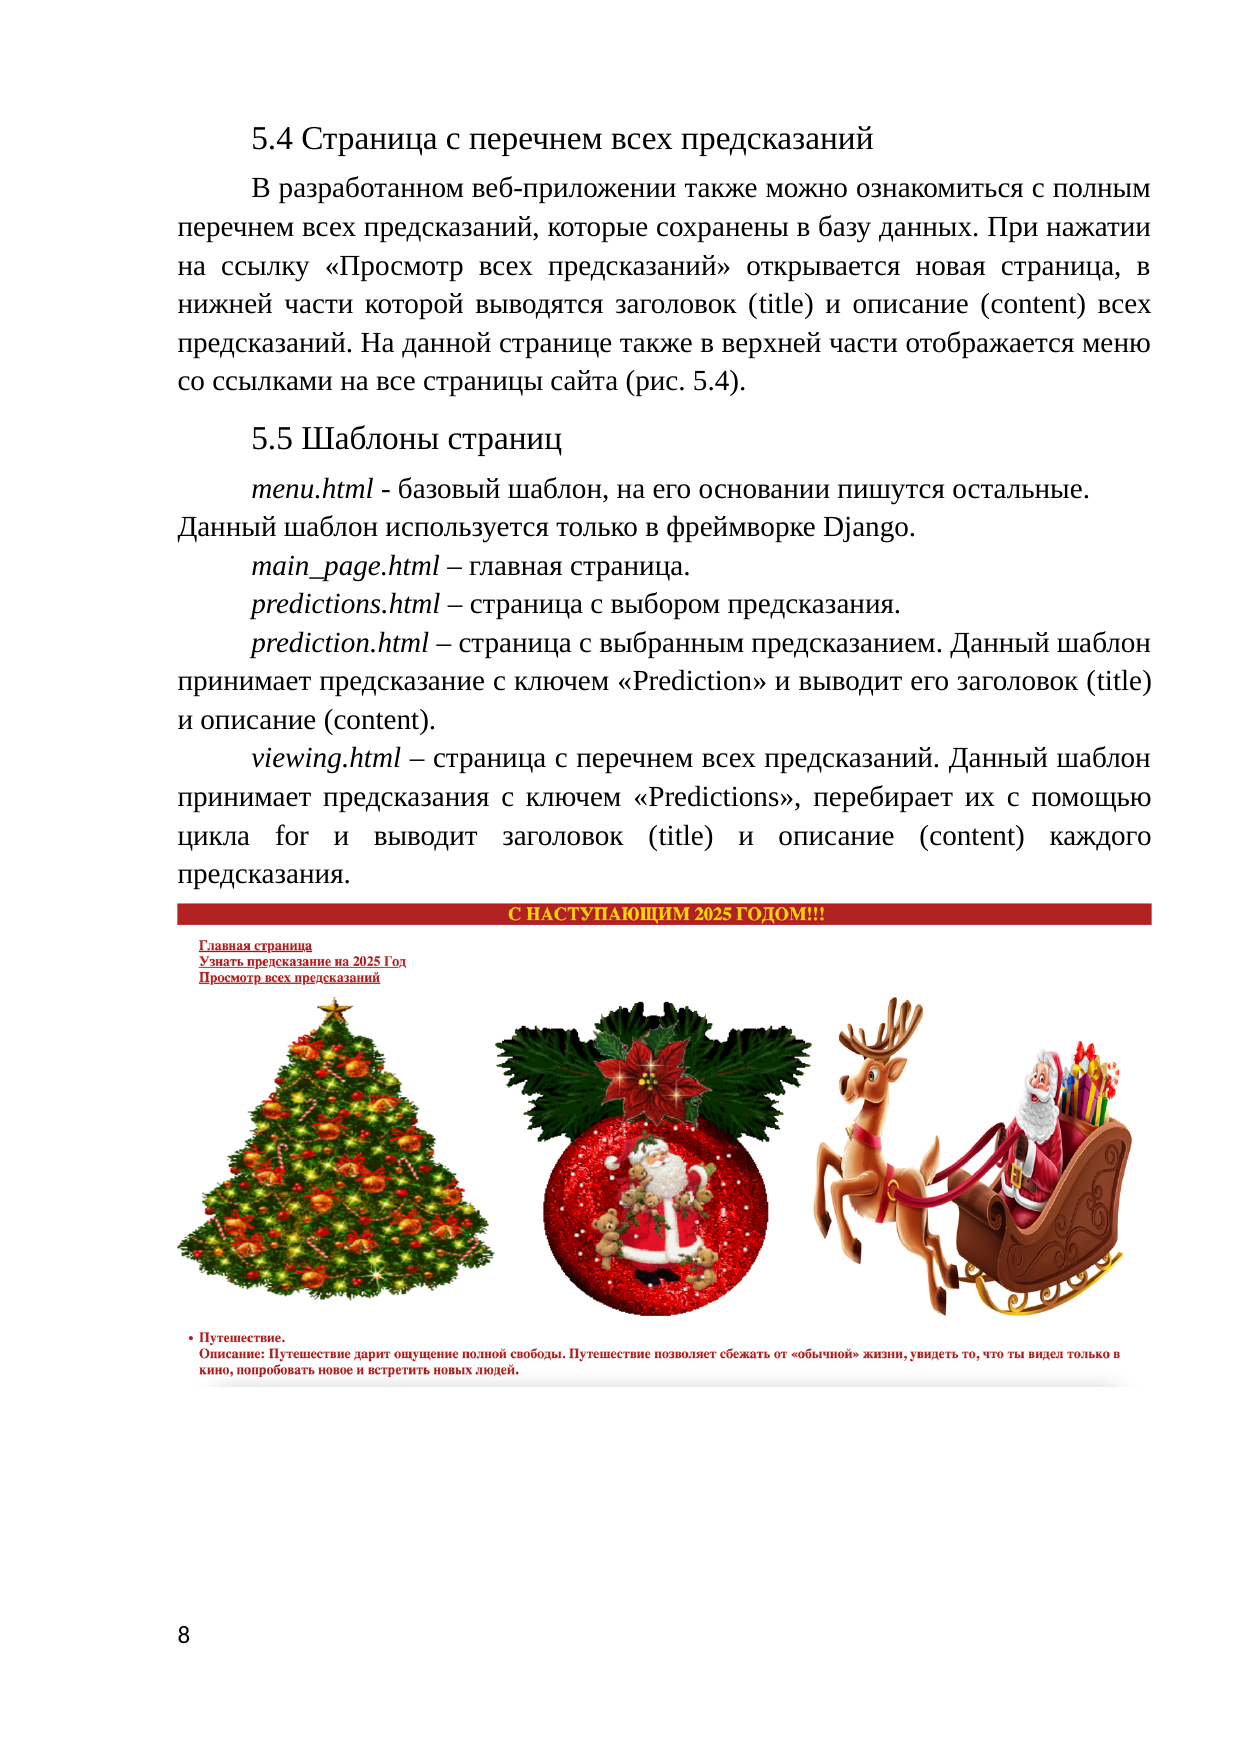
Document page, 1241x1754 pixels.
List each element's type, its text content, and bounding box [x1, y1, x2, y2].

picture [177, 894, 1152, 1387]
text В разработанном веб-приложении также можно ознакомиться с полным перечнем всех предсказаний, которые сохранены в базу данных. При нажатии на ссылку «Просмотр всех предсказаний» открывается новая страница, в нижней части которой выводятся заголовок (title) и описание (content) всех предсказаний. На данной странице также в верхней части отображается меню со ссылками на все страницы сайта (рис. 5.4). [177, 171, 1152, 397]
subtitle 5.5 Шаблоны страниц [177, 418, 1152, 457]
text main_page.html – главная страница. [177, 548, 1152, 581]
text viewing.html – страница с перечнем всех предсказаний. Данный шаблон принимает предсказания с ключем «Predictions», перебирает их с помощью цикла for и выводит заголовок (title) и описание (content) каждого предсказания. [177, 741, 1152, 890]
text prediction.html – страница с выбранным предсказанием. Данный шаблон принимает предсказание с ключем «Prediction» и выводит его заголовок (title) и описание (content). [177, 625, 1152, 736]
text predictions.html – страница с выбором предсказания. [177, 586, 1152, 620]
subtitle 5.4 Страница с перечнем всех предсказаний [177, 118, 1152, 156]
text menu.html - базовый шаблон, на его основании пишутся остальные. Данный шаблон используется только в фреймворке Django. [177, 471, 1152, 543]
